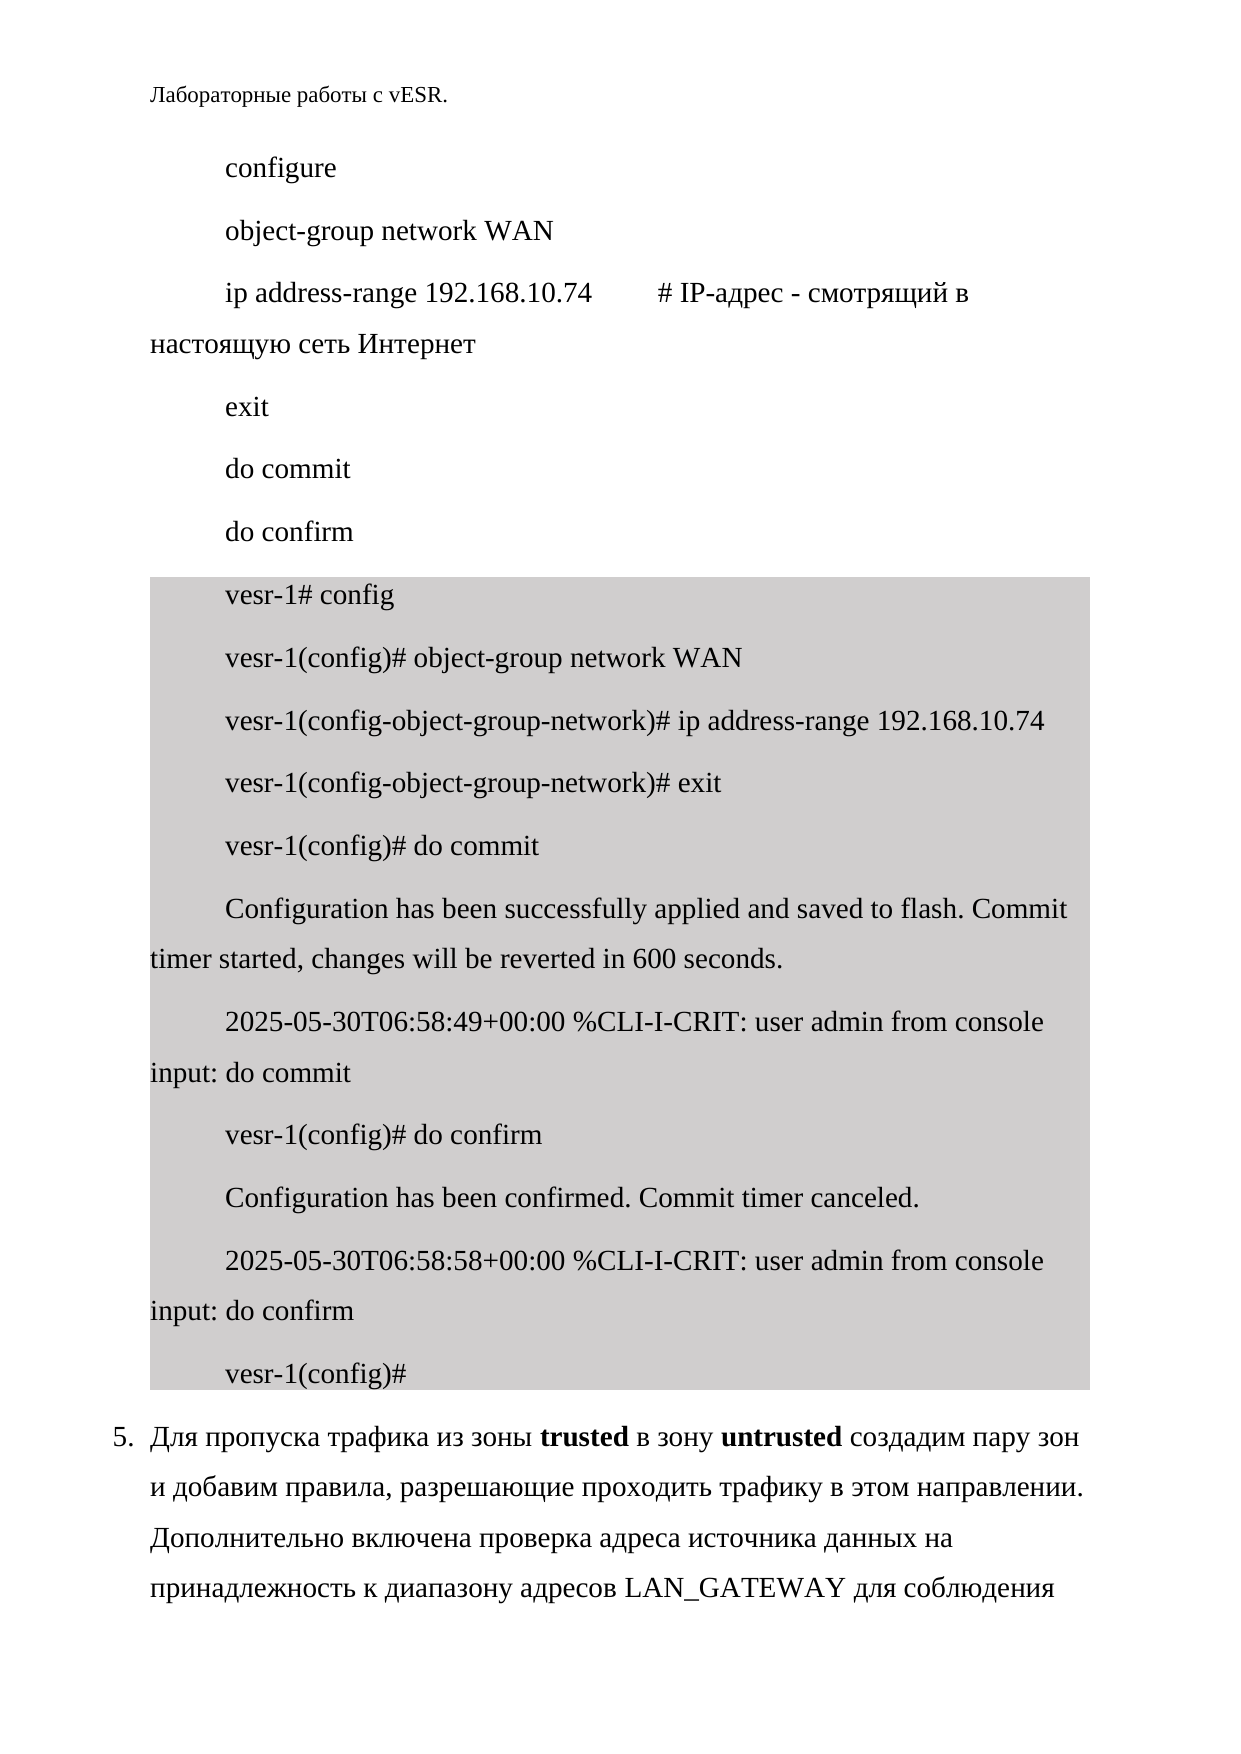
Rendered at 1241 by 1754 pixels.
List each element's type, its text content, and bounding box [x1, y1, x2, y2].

text vesr-1(config-object-group-network)# ip address-range 192.168.10.74 [150, 703, 1090, 736]
text vesr-1(config)# do confirm [150, 1117, 1090, 1151]
text Configuration has been confirmed. Commit timer canceled. [150, 1180, 1090, 1214]
text vesr-1(config-object-group-network)# exit [150, 766, 1090, 799]
text exit [150, 389, 1090, 422]
text 2025-05-30T06:58:58+00:00 %CLI-I-CRIT: user admin from console input: do confirm [150, 1243, 1090, 1327]
text do confirm [150, 514, 1090, 548]
text vesr-1(config)# [150, 1356, 1090, 1390]
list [112, 1419, 1090, 1603]
text ip address-range 192.168.10.74 # IP-адрес - смотрящий в настоящую сеть Интернет [150, 276, 1090, 359]
text object-group network WAN [150, 213, 1090, 246]
text do commit [150, 452, 1090, 485]
text configure [150, 150, 1090, 183]
text vesr-1(config)# do commit [150, 828, 1090, 862]
text Configuration has been successfully applied and saved to flash. Commit timer started, changes will be reverted in 600 seconds. [150, 891, 1090, 975]
text vesr-1(config)# object-group network WAN [150, 640, 1090, 673]
text vesr-1# config [150, 577, 1090, 611]
text 2025-05-30T06:58:49+00:00 %CLI-I-CRIT: user admin from console input: do commit [150, 1004, 1090, 1088]
